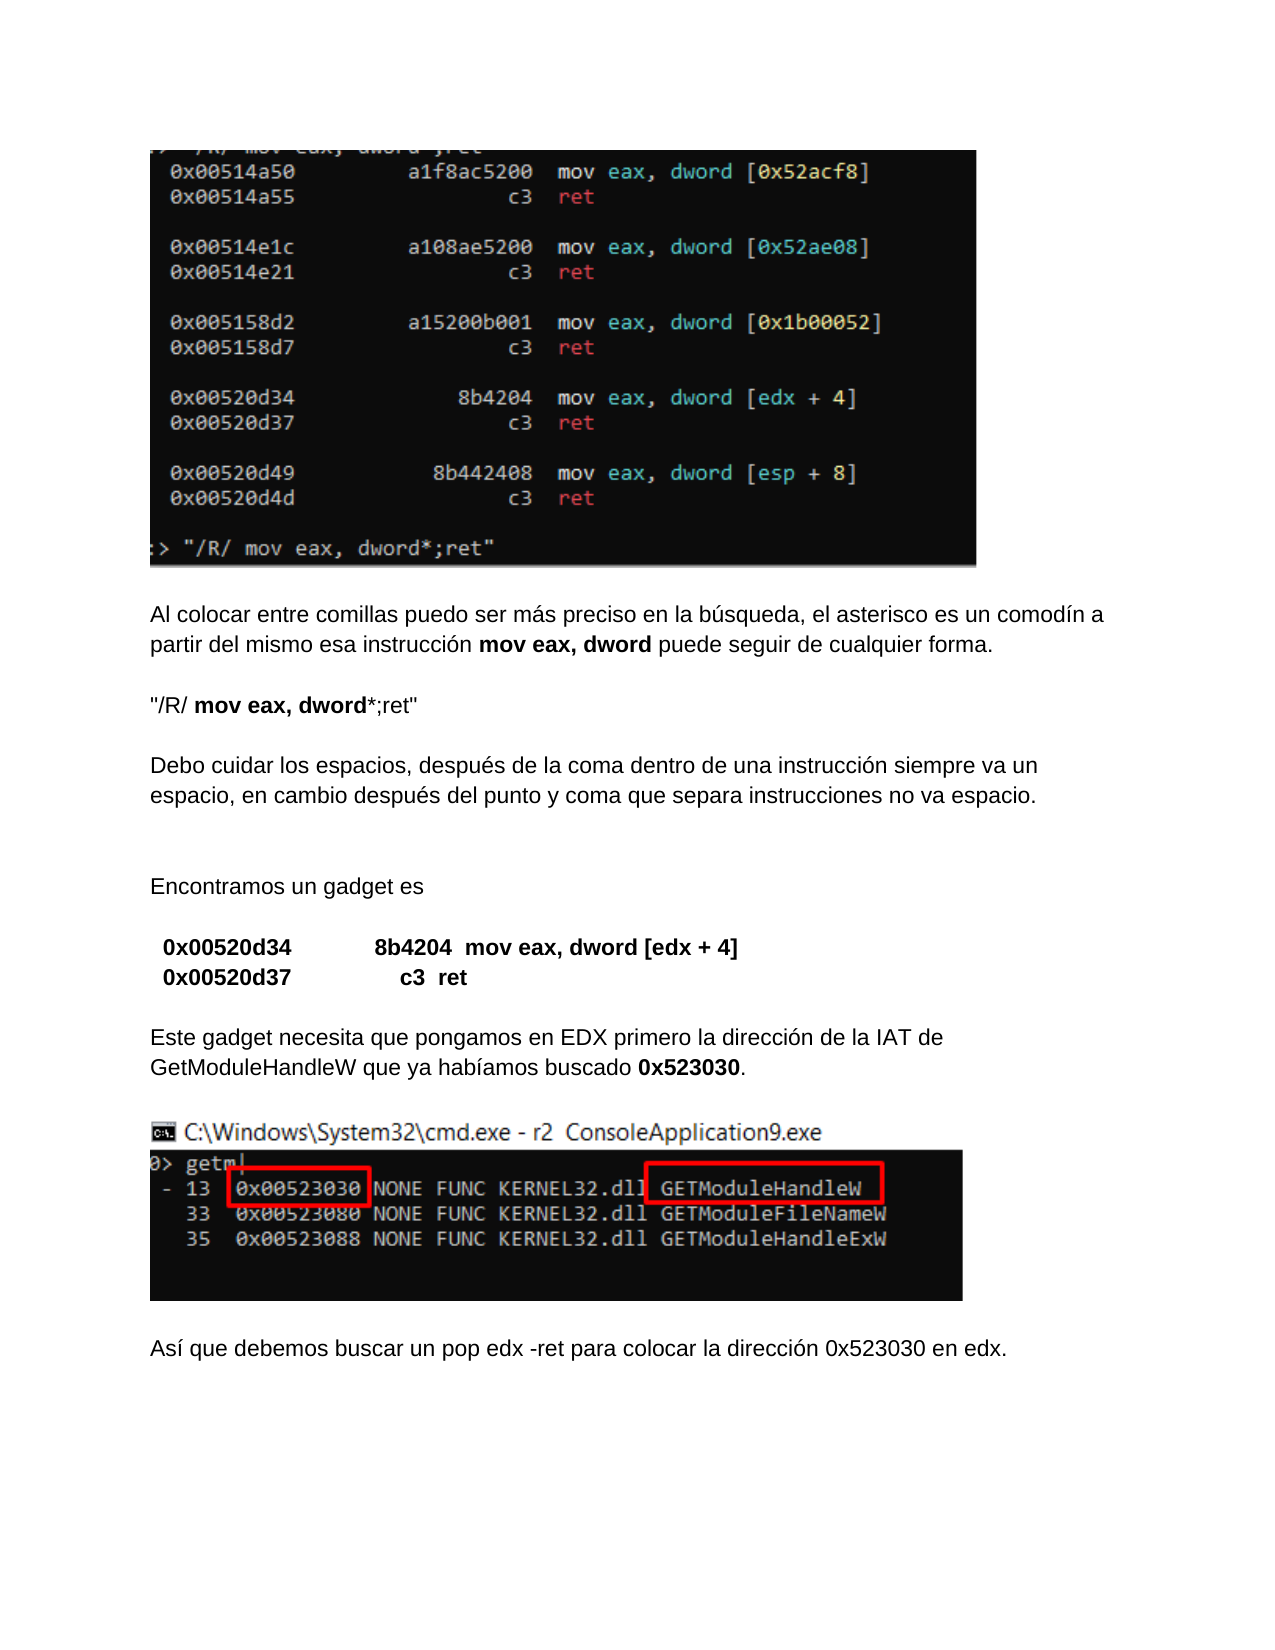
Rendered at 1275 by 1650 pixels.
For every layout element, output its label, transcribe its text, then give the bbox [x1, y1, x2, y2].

picture [150, 150, 977, 568]
text Debo cuidar los espacios, después de la coma dentro de una instrucción siempre va un espacio, en cambio después del punto y coma que separa instrucciones no va espacio. [150, 752, 1125, 809]
text "/R/ mov eax, dword*;ret" [150, 692, 1125, 718]
picture [150, 1114, 963, 1301]
text Al colocar entre comillas puedo ser más preciso en la búsqueda, el asterisco es un comodín a partir del mismo esa instrucción mov eax, dword puede seguir de cualquier forma. [150, 601, 1125, 658]
text Así que debemos buscar un pop edx -ret para colocar la dirección 0x523030 en edx. [150, 1335, 1125, 1361]
text 0x00520d34 8b4204 mov eax, dword [edx + 4] [150, 933, 1125, 960]
text Este gadget necesita que pongamos en EDX primero la dirección de la IAT de GetModuleHandleW que ya habíamos buscado 0x523030. [150, 1024, 1125, 1081]
text 0x00520d37 c3 ret [150, 964, 1125, 990]
text Encontramos un gadget es [150, 873, 1125, 899]
